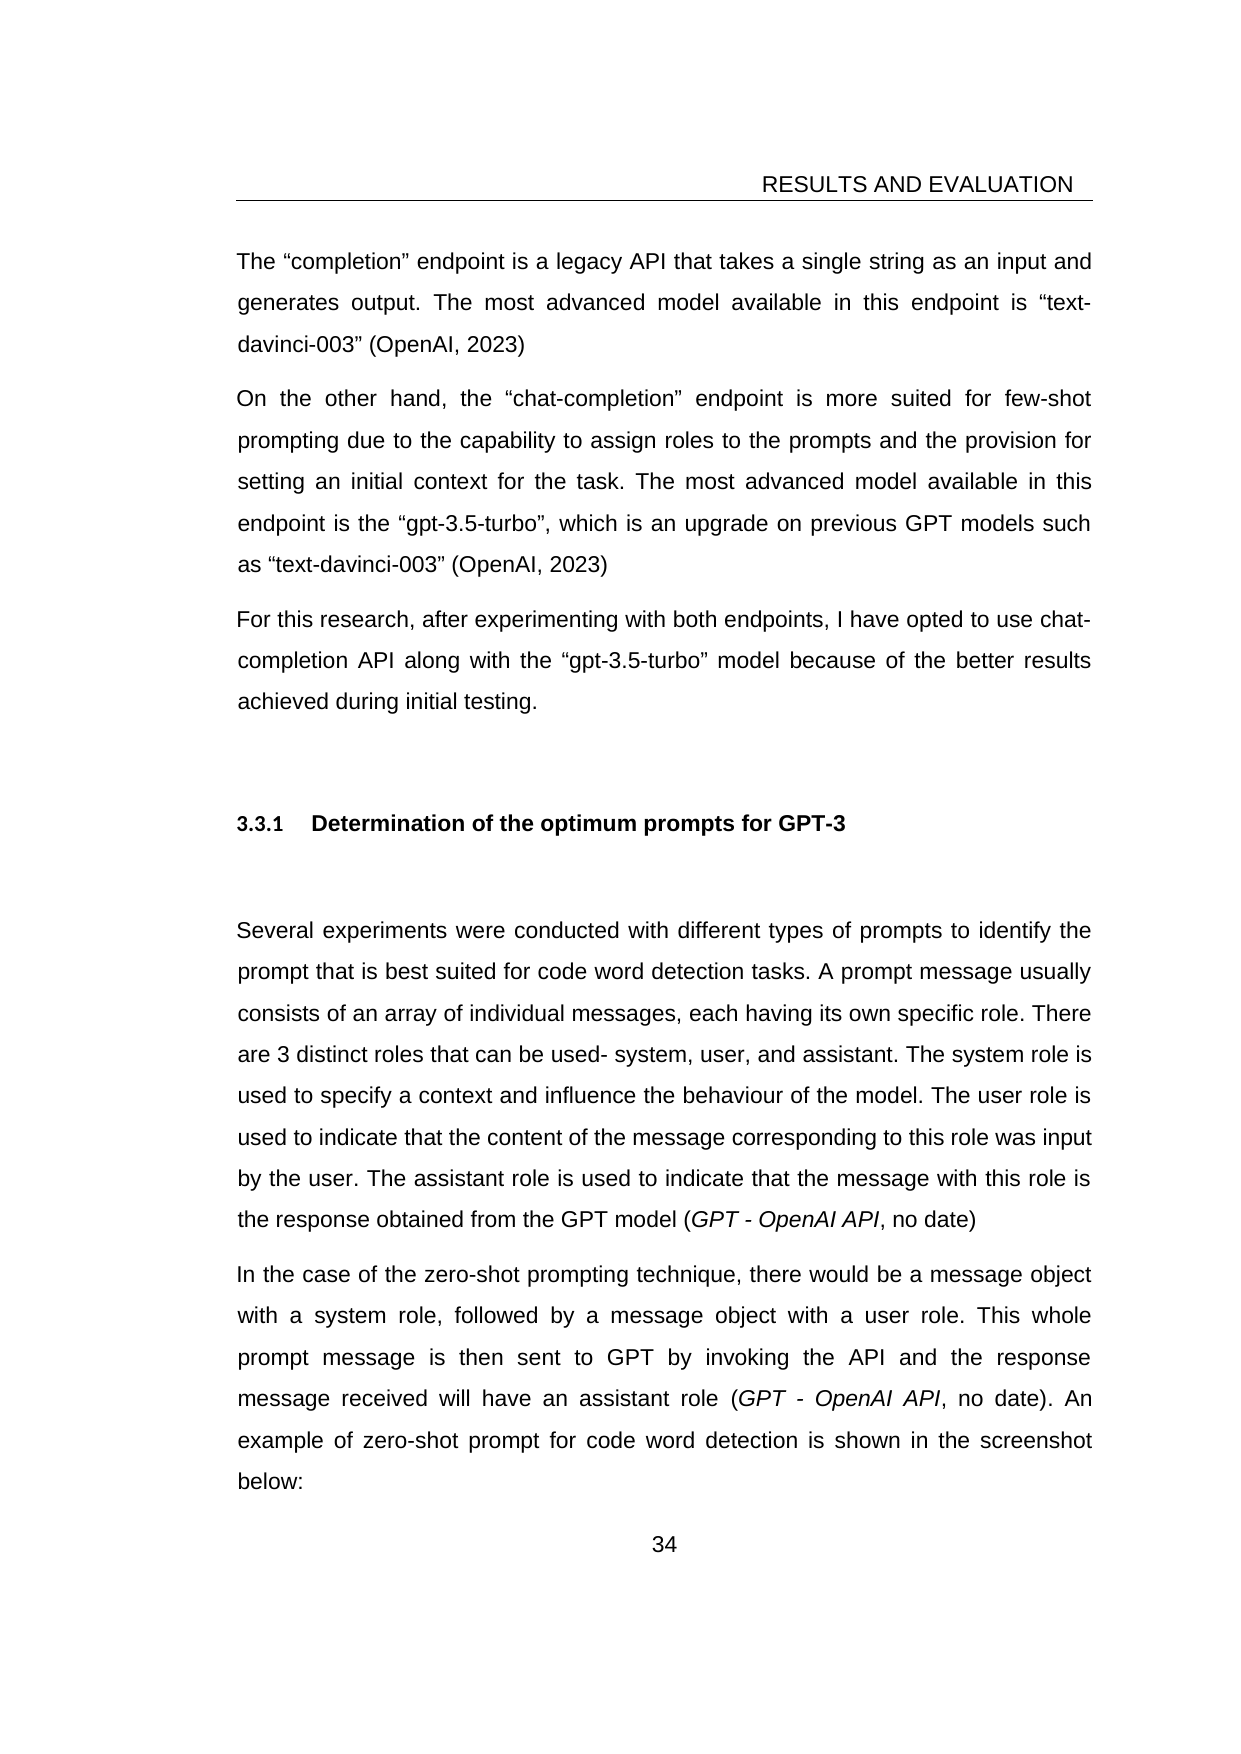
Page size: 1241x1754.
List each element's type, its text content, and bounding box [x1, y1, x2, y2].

text Several experiments were conducted with different types of prompts to identify the prompt that is best suited for code word detection tasks. A prompt message usually consists of an array of individual messages, each having its own specific role. There are 3 distinct roles that can be used- system, user, and assistant. The system role is used to specify a context and influence the behaviour of the model. The user role is used to indicate that the content of the message corresponding to this role was input by the user. The assistant role is used to indicate that the message with this role is the response obtained from the GPT model [236, 917, 1092, 1233]
text The “completion” endpoint is a legacy API that takes a single string as an input and generates output. The most advanced model available in this endpoint is “text-davinci-003” [236, 248, 1092, 357]
text On the other hand, the “chat-completion” endpoint is more suited for few-shot prompting due to the capability to assign roles to the prompts and the provision for setting an initial context for the task. The most advanced model available in this endpoint is the “gpt-3.5-turbo”, which is an upgrade on previous GPT models such as “text-davinci-003” [236, 385, 1092, 577]
text For this research, after experimenting with both endpoints, I have opted to use chat-completion API along with the “gpt-3.5-turbo” model because of the better results achieved during initial testing. [236, 606, 1092, 714]
text In the case of the zero-shot prompting technique, there would be a message object with a system role, followed by a message object with a user role. This whole prompt message is then sent to GPT by invoking the API and the response message received will have an assistant role . An example of zero-shot prompt for code word detection is shown in the screenshot below: [236, 1261, 1092, 1494]
subtitle Determination of the optimum prompts for GPT-3 [236, 809, 1092, 837]
